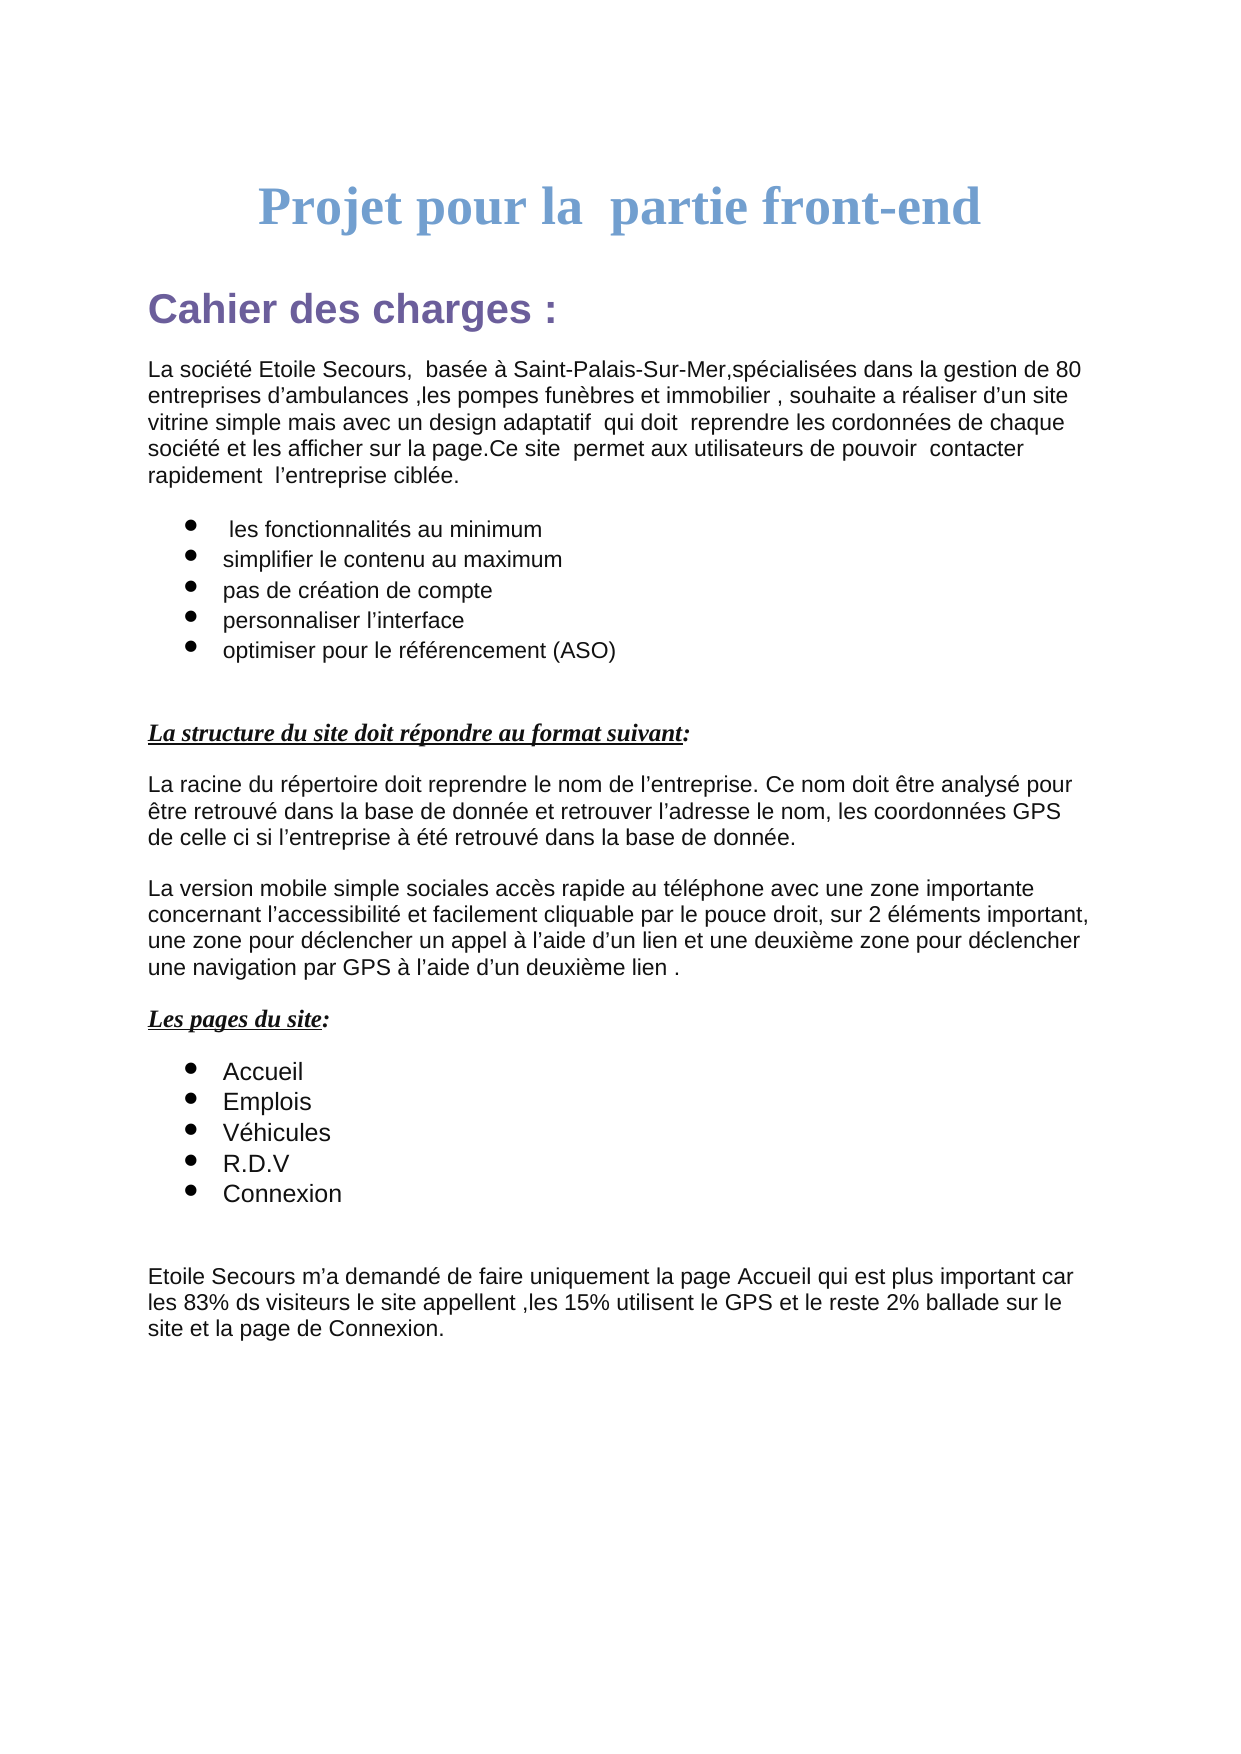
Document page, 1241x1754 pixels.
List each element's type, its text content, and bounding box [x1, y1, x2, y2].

text Cahier des charges : [148, 284, 1093, 332]
list personnaliser l’interface [185, 605, 1093, 636]
list les fonctionnalités au minimum [185, 514, 1093, 544]
text La version mobile simple sociales accès rapide au téléphone avec une zone importante concernant l’accessibilité et facilement cliquable par le pouce droit, sur 2 éléments important, une zone pour déclencher un appel à l’aide d’un lien et une deuxième zone pour déclencher une navigation par GPS à l’aide d’un deuxième lien . [148, 874, 1093, 980]
text Les pages du site: [148, 1004, 1093, 1033]
text Etoile Secours m’a demandé de faire uniquement la page Accueil qui est plus important car les 83% ds visiteurs le site appellent ,les 15% utilisent le GPS et le reste 2% ballade sur le site et la page de Connexion. [148, 1263, 1093, 1342]
text La structure du site doit répondre au format suivant: [148, 718, 1093, 747]
text La racine du répertoire doit reprendre le nom de l’entreprise. Ce nom doit être analysé pour être retrouvé dans la base de donnée et retrouver l’adresse le nom, les coordonnées GPS de celle ci si l’entreprise à été retrouvé dans la base de donnée. [148, 771, 1093, 850]
text La société Etoile Secours, basée à Saint-Palais-Sur-Mer,spécialisées dans la gestion de 80 entreprises d’ambulances ,les pompes funèbres et immobilier , souhaite a réaliser d’un site vitrine simple mais avec un design adaptatif qui doit reprendre les cordonnées de chaque société et les afficher sur la page.Ce site permet aux utilisateurs de pouvoir contacter rapidement l’entreprise ciblée. [148, 356, 1093, 488]
list optimiser pour le référencement (ASO) [185, 636, 1093, 666]
list Véhicules [185, 1118, 1093, 1149]
list R.D.V [185, 1149, 1093, 1179]
list Accueil [185, 1057, 1093, 1087]
list simplifier le contenu au maximum [185, 544, 1093, 575]
list Emplois [185, 1087, 1093, 1118]
list pas de création de compte [185, 575, 1093, 605]
list Connexion [185, 1179, 1093, 1210]
text Projet pour la partie front-end [148, 174, 1093, 236]
